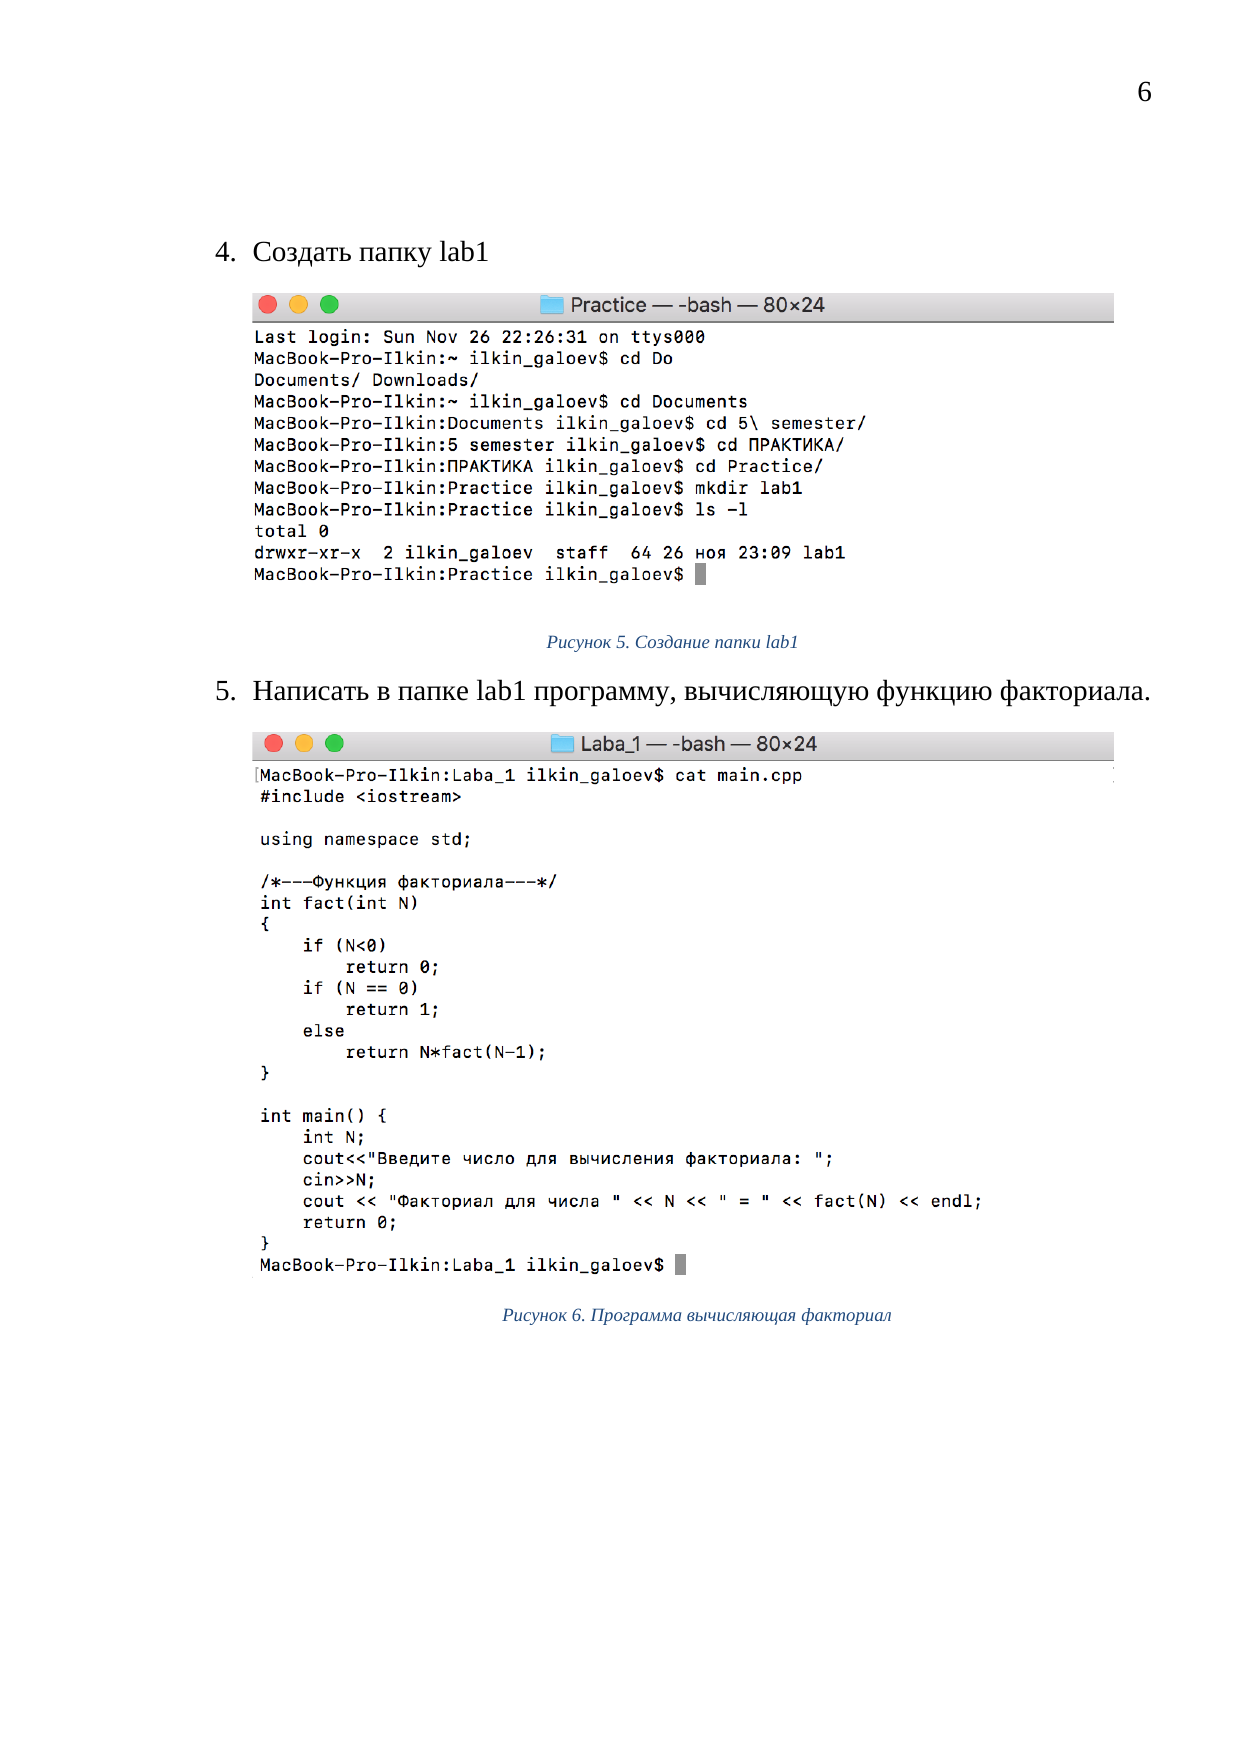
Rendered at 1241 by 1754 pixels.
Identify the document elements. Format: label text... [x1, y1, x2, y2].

list Написать в папке lab1 программу, вычисляющую функцию факториала. [215, 673, 1152, 707]
picture [252, 293, 1114, 606]
list Создать папку lab1 [215, 234, 1152, 267]
picture [252, 732, 1114, 1278]
